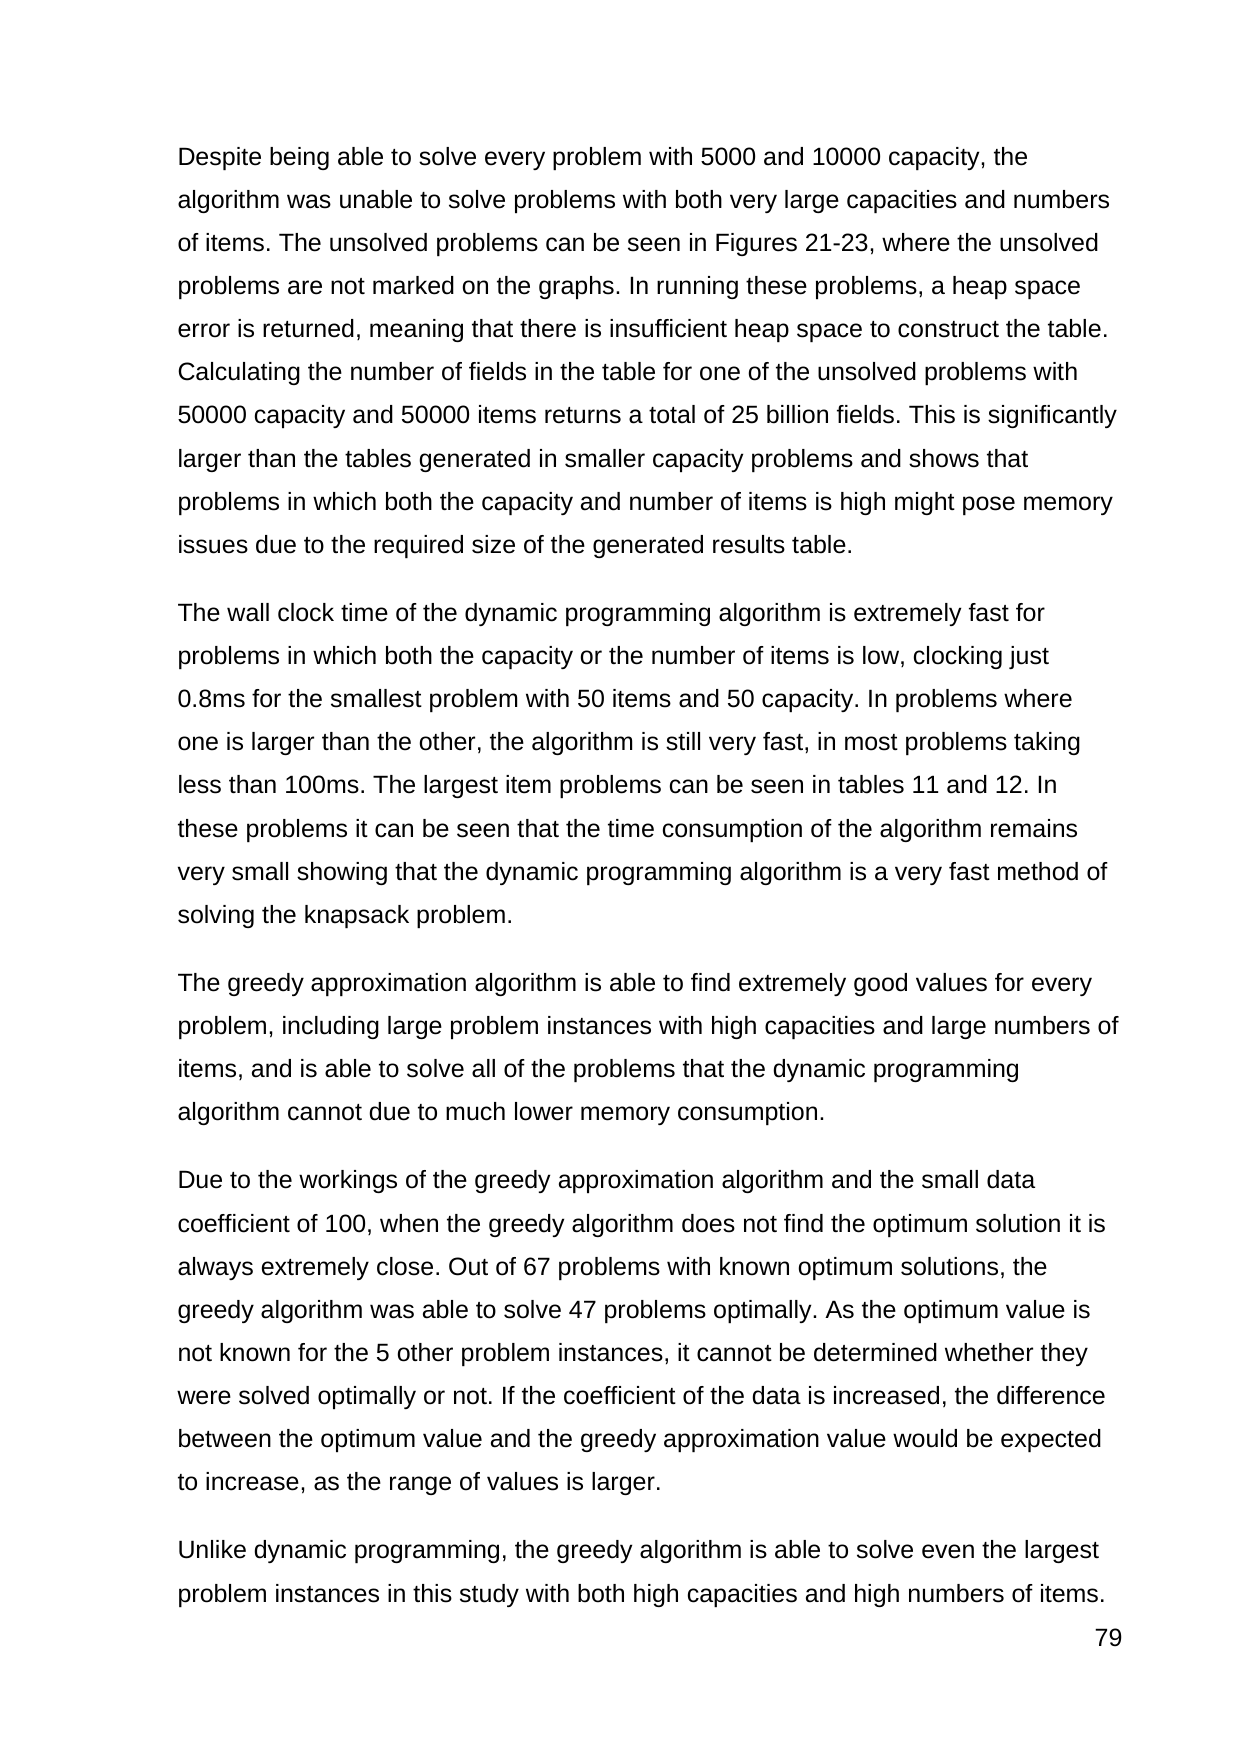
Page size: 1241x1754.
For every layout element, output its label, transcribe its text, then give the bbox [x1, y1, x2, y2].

text Despite being able to solve every problem with 5000 and 10000 capacity, the algorithm was unable to solve problems with both very large capacities and numbers of items. The unsolved problems can be seen in Figures 21-23, where the unsolved problems are not marked on the graphs. In running these problems, a heap space error is returned, meaning that there is insufficient heap space to construct the table. Calculating the number of fields in the table for one of the unsolved problems with 50000 capacity and 50000 items returns a total of 25 billion fields. This is significantly larger than the tables generated in smaller capacity problems and shows that problems in which both the capacity and number of items is high might pose memory issues due to the required size of the generated results table. [177, 142, 1122, 559]
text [177, 1536, 1122, 1607]
text The greedy approximation algorithm is able to find extremely good values for every problem, including large problem instances with high capacities and large numbers of items, and is able to solve all of the problems that the dynamic programming algorithm cannot due to much lower memory consumption. [177, 968, 1122, 1126]
text The wall clock time of the dynamic programming algorithm is extremely fast for problems in which both the capacity or the number of items is low, clocking just 0.8ms for the smallest problem with 50 items and 50 capacity. In problems where one is larger than the other, the algorithm is still very fast, in most problems taking less than 100ms. The largest item problems can be seen in tables 11 and 12. In these problems it can be seen that the time consumption of the algorithm remains very small showing that the dynamic programming algorithm is a very fast method of solving the knapsack problem. [177, 598, 1122, 929]
text Due to the workings of the greedy approximation algorithm and the small data coefficient of 100, when the greedy algorithm does not find the optimum solution it is always extremely close. Out of 67 problems with known optimum solutions, the greedy algorithm was able to solve 47 problems optimally. As the optimum value is not known for the 5 other problem instances, it cannot be determined whether they were solved optimally or not. If the coefficient of the data is increased, the difference between the optimum value and the greedy approximation value would be expected to increase, as the range of values is larger. [177, 1166, 1122, 1496]
